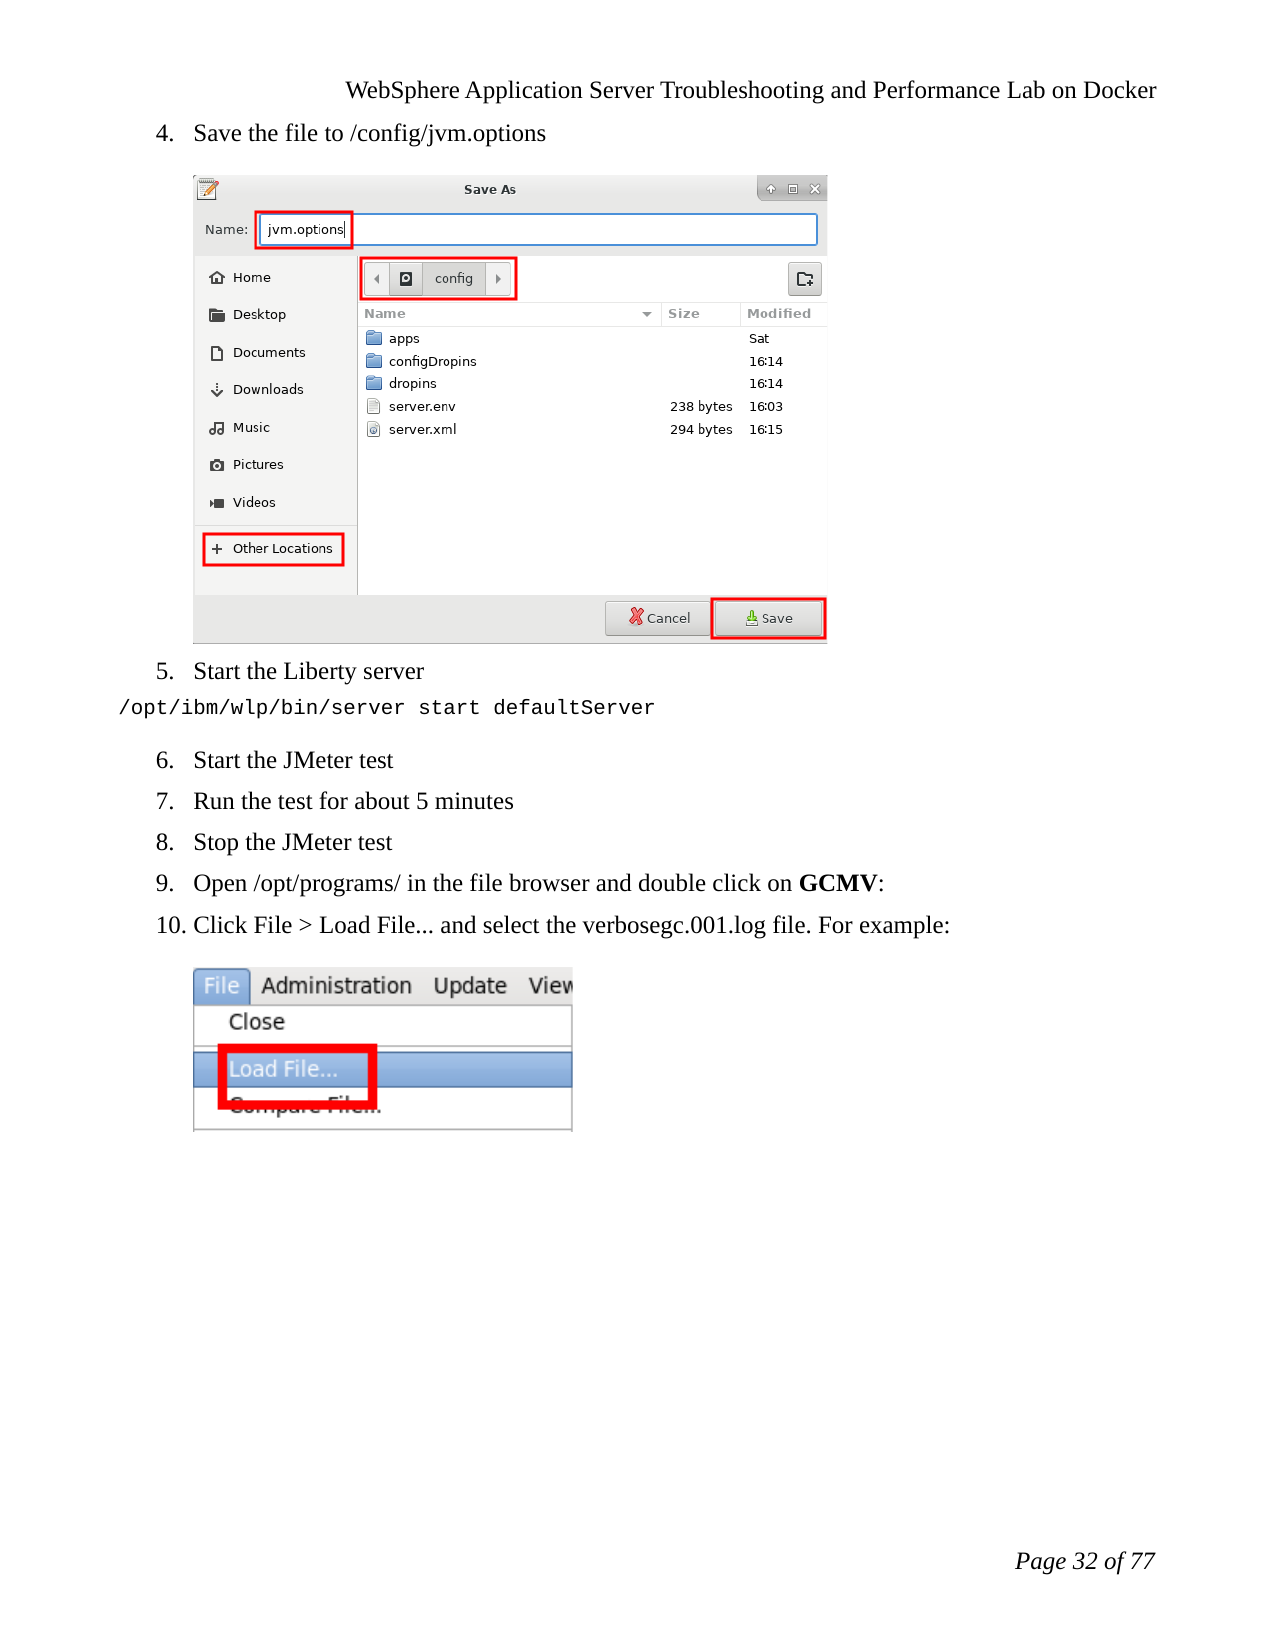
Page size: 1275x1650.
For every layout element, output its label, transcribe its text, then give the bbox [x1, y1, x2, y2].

list Start the Liberty server [156, 656, 1157, 685]
list Start the JMeter test [156, 745, 1157, 773]
list Stop the JMeter test [156, 827, 1157, 856]
picture [193, 967, 573, 1132]
list Run the test for about 5 minutes [156, 786, 1157, 815]
picture [193, 175, 828, 644]
list Open /opt/programs/ in the file browser and double click on GCMV: [156, 868, 1157, 897]
text /opt/ibm/wlp/bin/server start defaultServer [118, 697, 1157, 745]
